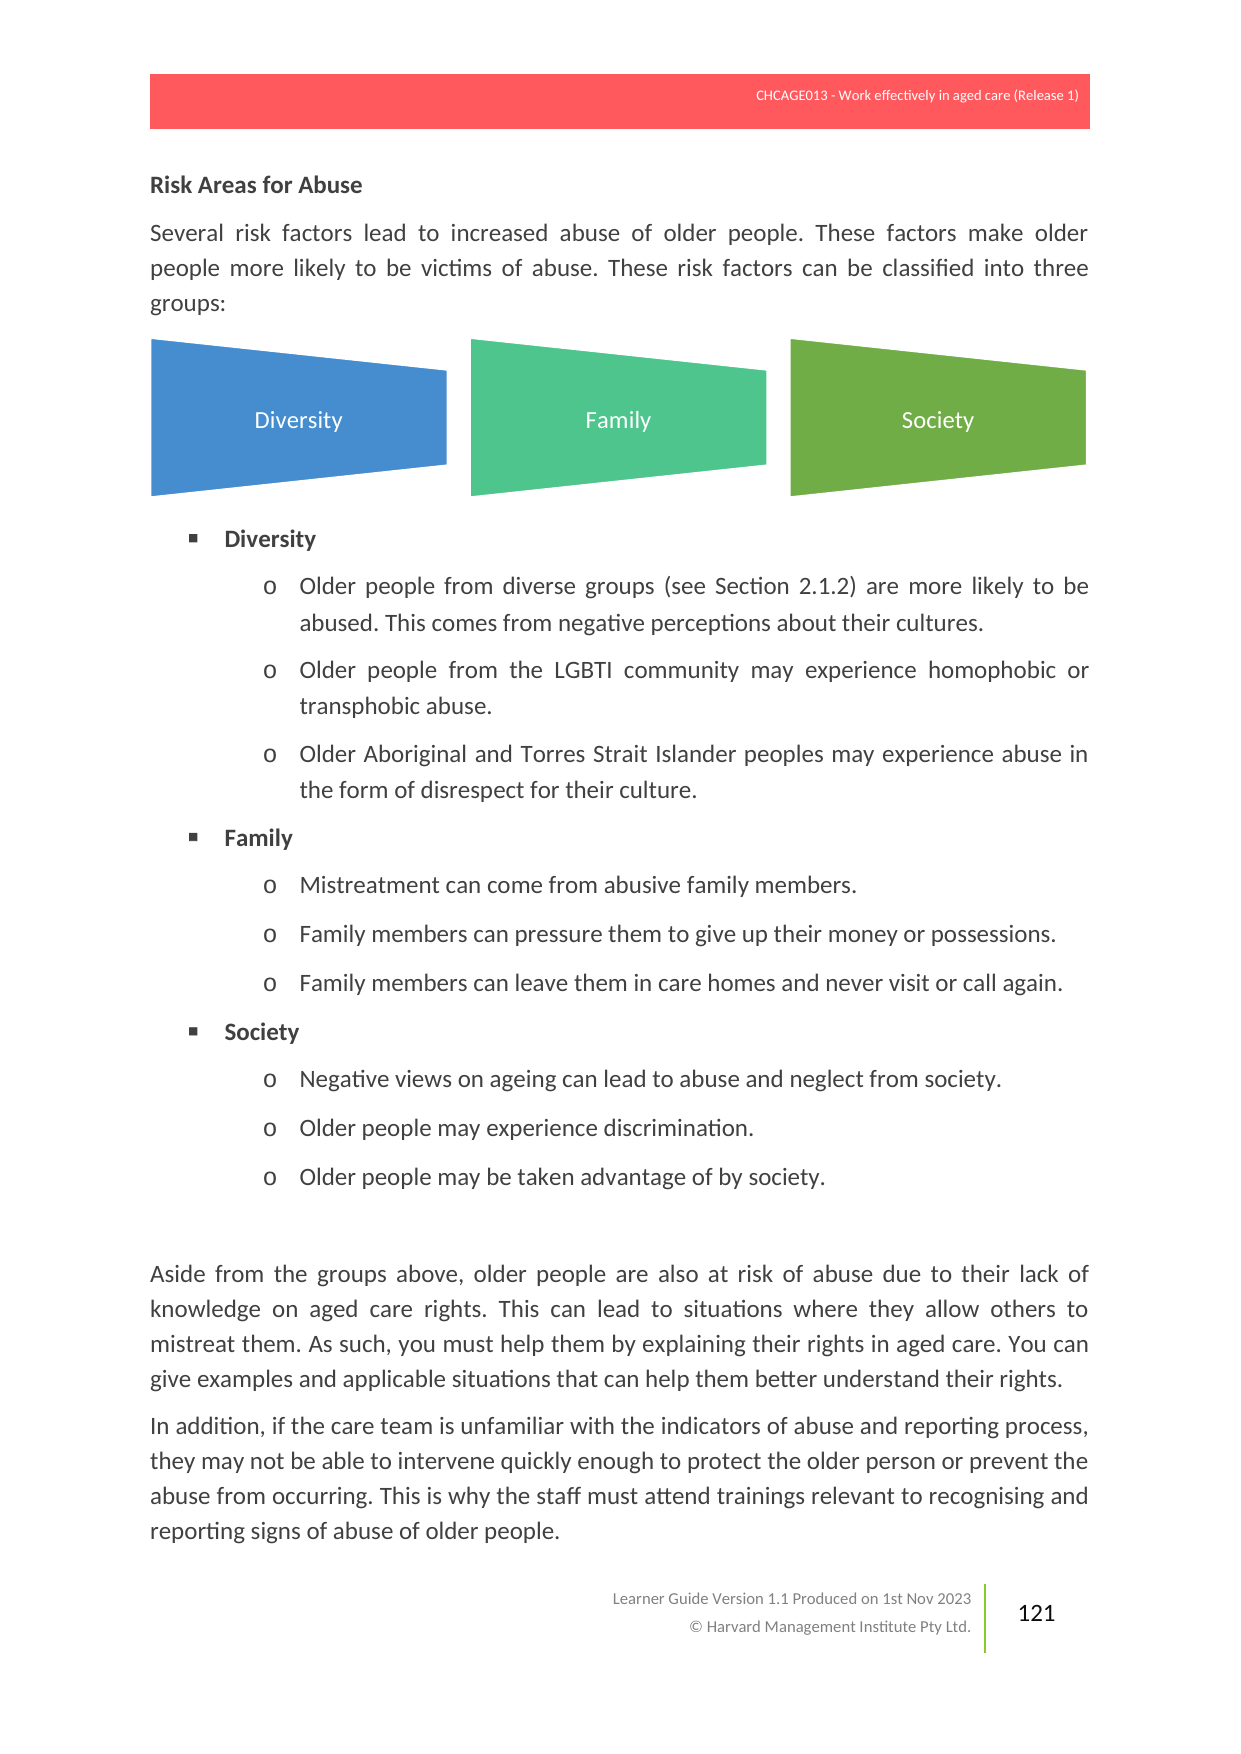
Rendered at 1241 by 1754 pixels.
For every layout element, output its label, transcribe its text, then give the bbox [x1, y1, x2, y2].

list Older people may experience discrimination. [262, 1113, 1090, 1144]
list Mistreatment can come from abusive family members. [262, 869, 1090, 901]
list Family members can pressure them to give up their money or possessions. [262, 918, 1090, 950]
list Older Aboriginal and Torres Strait Islander peoples may experience abuse in the form of disrespect for their culture. [262, 738, 1090, 805]
text Aside from the groups above, older people are also at risk of abuse due to their lack of knowledge on aged care rights. This can lead to situations where they allow others to mistreat them. As such, you must help them by explaining their rights in aged care. You can give examples and applicable situations that can help them better understand their rights. [150, 1258, 1090, 1393]
text In addition, if the care team is unfamiliar with the indicators of abuse and reporting process, they may not be able to intervene quickly enough to protect the older person or prevent the abuse from occurring. This is why the staff must attend trainings relevant to recognising and reporting signs of abuse of older people. [150, 1411, 1090, 1546]
list Negative views on ageing can lead to abuse and neglect from society. [262, 1064, 1090, 1095]
list Family [187, 822, 1090, 852]
list Diversity [187, 523, 1090, 553]
list Older people may be taken advantage of by society. [262, 1162, 1090, 1193]
list Family members can leave them in care homes and never visit or call again. [262, 967, 1090, 999]
text Several risk factors lead to increased abuse of older people. These factors make older people more likely to be victims of abuse. These risk factors can be classified into three groups: [150, 217, 1090, 317]
list Older people from the LGBTI community may experience homophobic or transphobic abuse. [262, 654, 1090, 721]
text Risk Areas for Abuse [150, 169, 1090, 200]
list Society [187, 1016, 1090, 1047]
list Older people from diverse groups (see Section 2.1.2) are more likely to be abused. This comes from negative perceptions about their cultures. [262, 571, 1090, 637]
